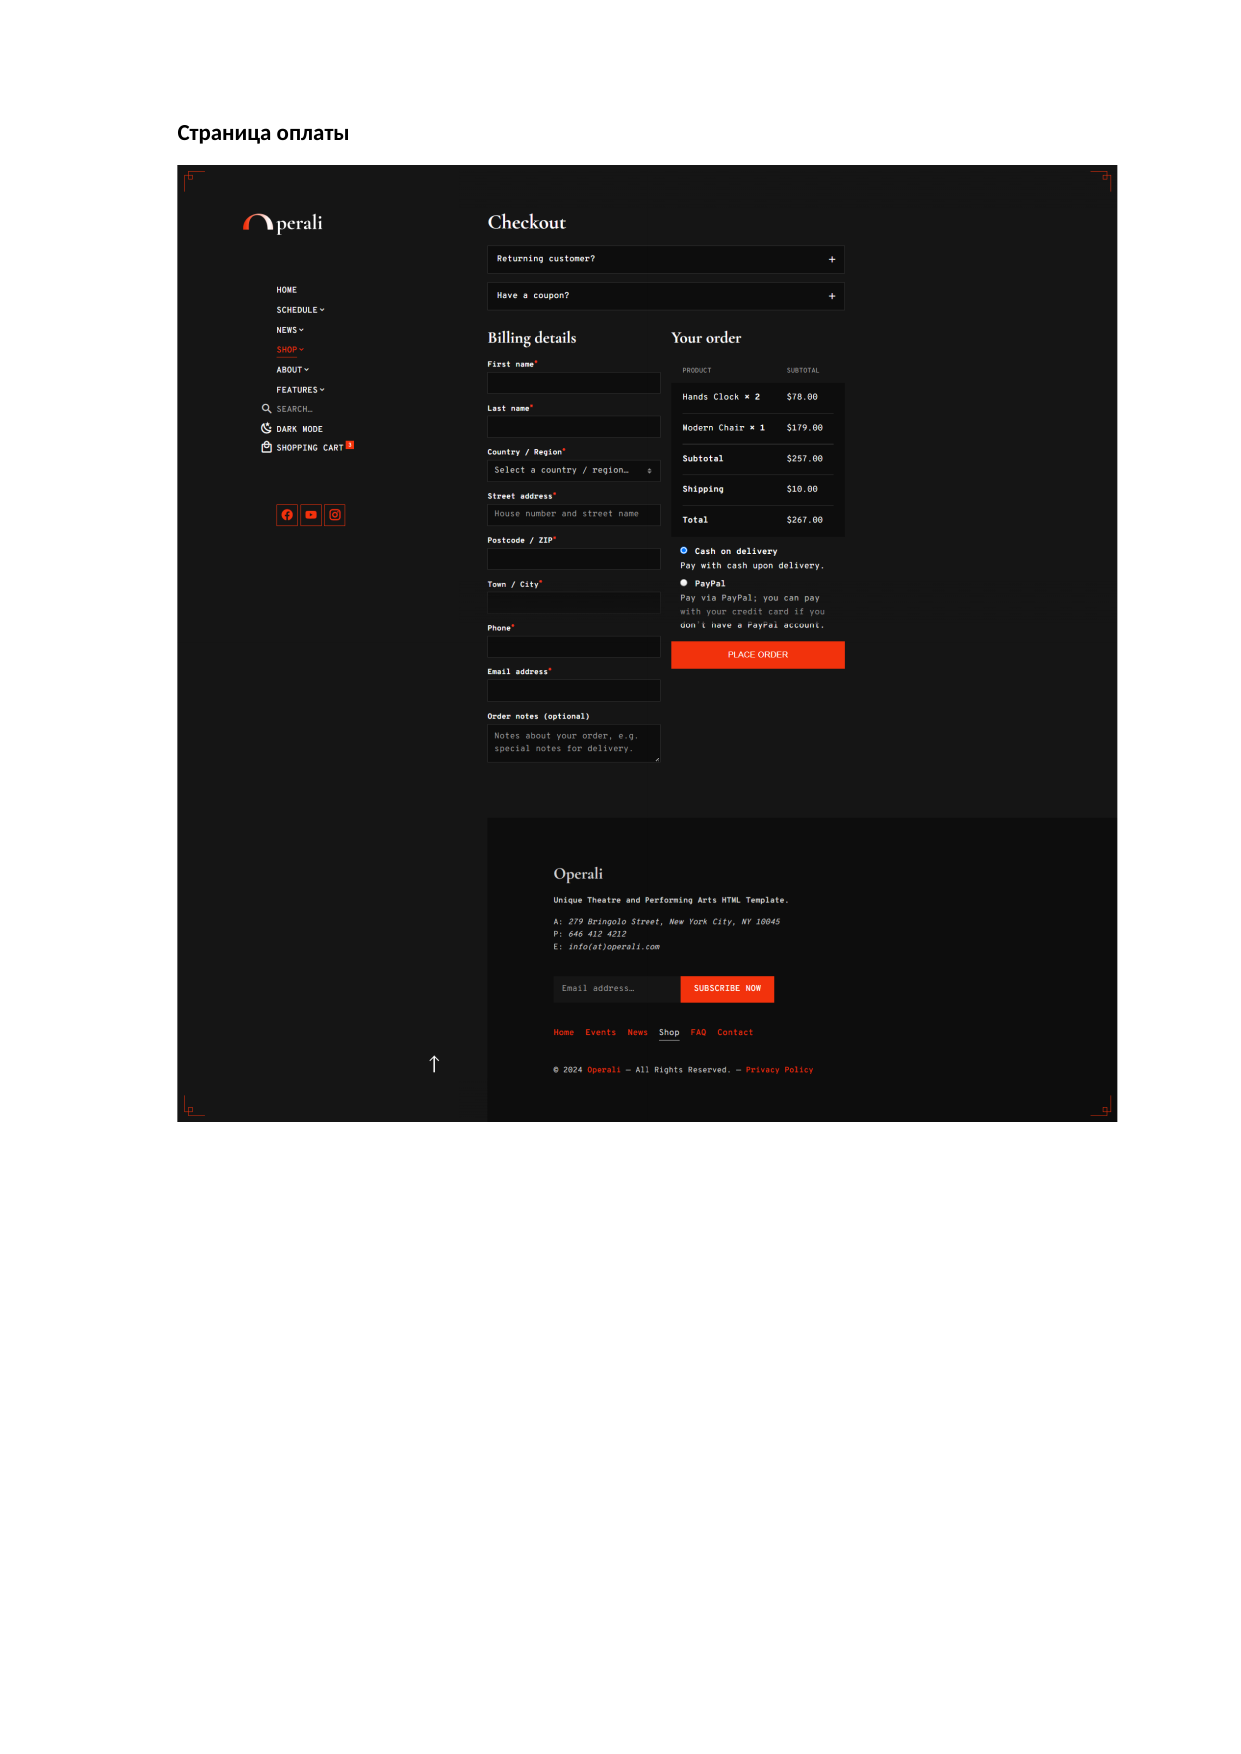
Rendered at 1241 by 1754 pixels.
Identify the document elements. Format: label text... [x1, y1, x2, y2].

text Страница оплаты [177, 118, 1152, 146]
picture [177, 165, 1118, 1122]
